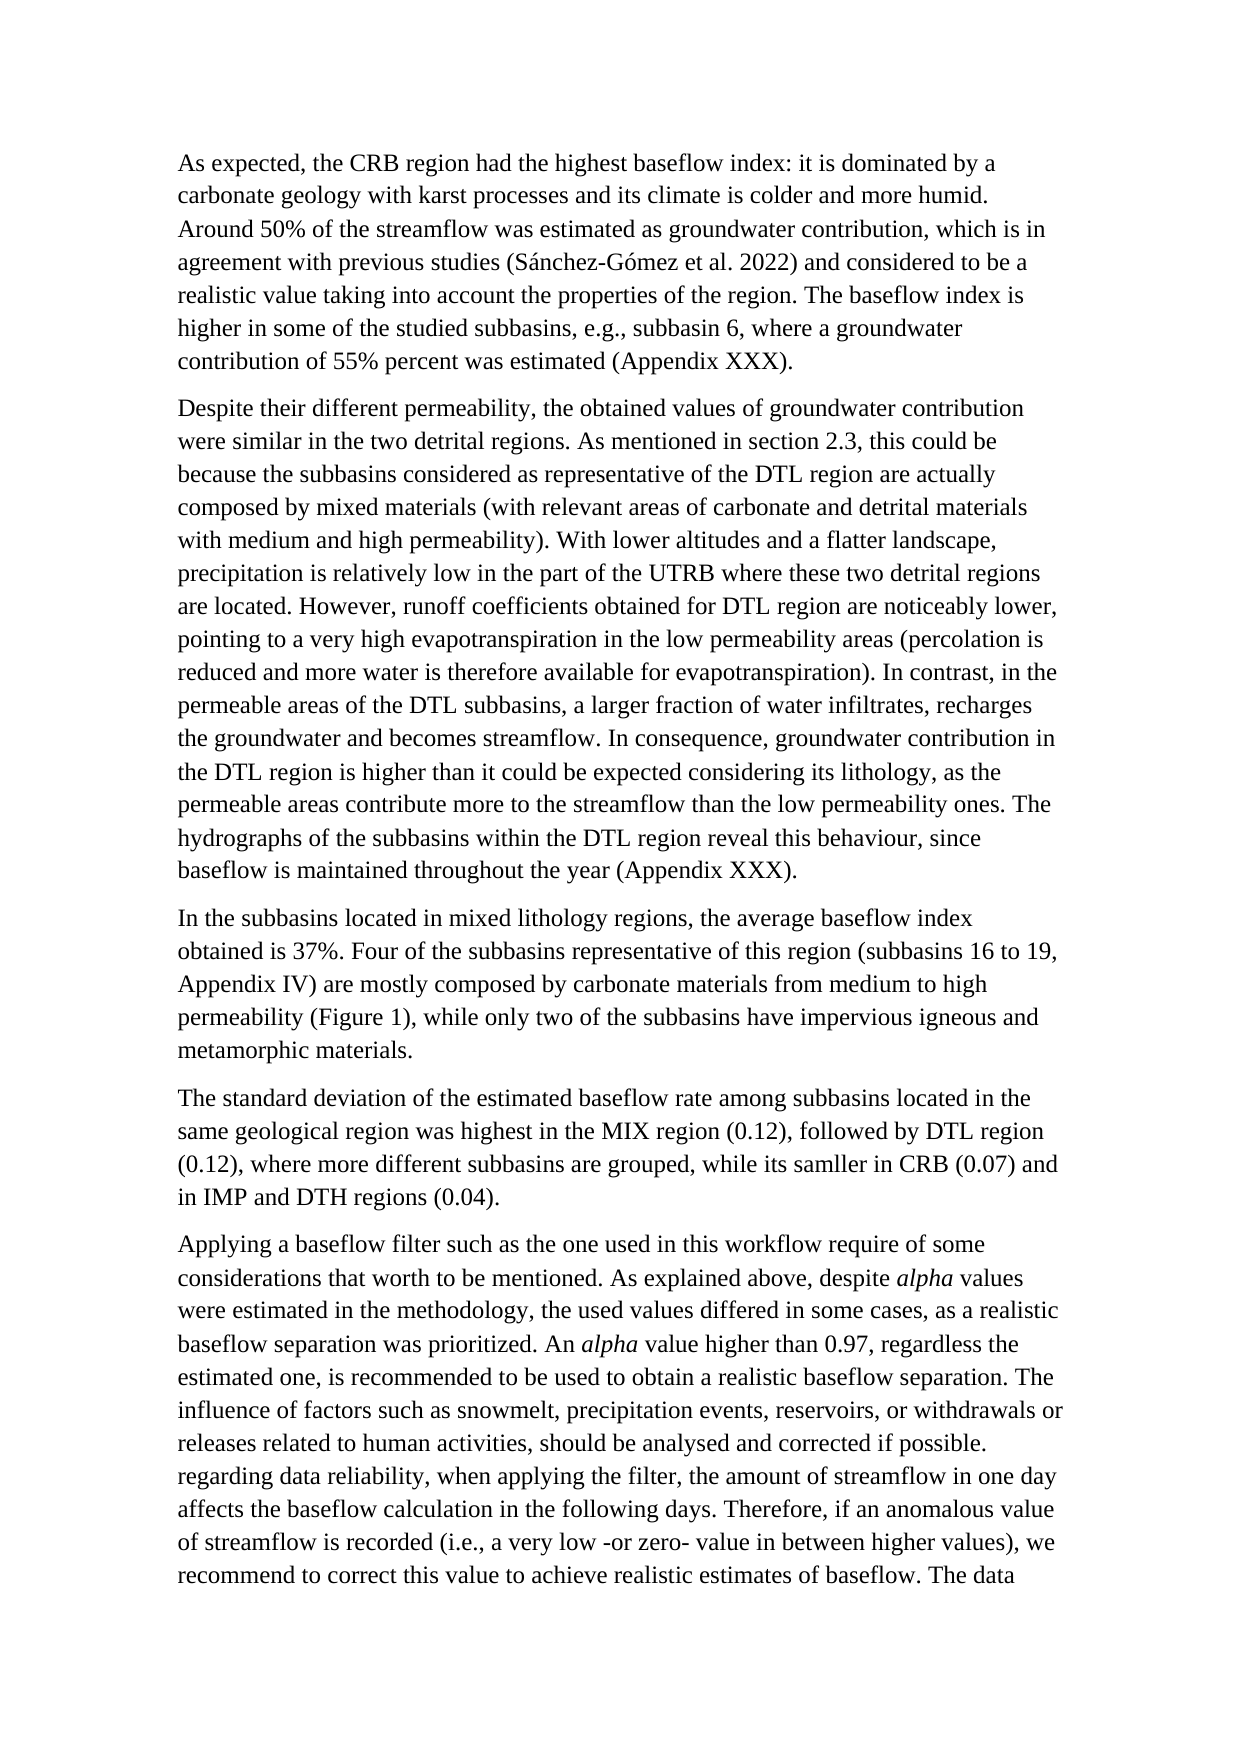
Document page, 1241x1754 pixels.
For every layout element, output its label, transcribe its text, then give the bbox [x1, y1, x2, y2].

text Despite their different permeability, the obtained values of groundwater contribution were similar in the two detrital regions. As mentioned in section 2.3, this could be because the subbasins considered as representative of the DTL region are actually composed by mixed materials (with relevant areas of carbonate and detrital materials with medium and high permeability). With lower altitudes and a flatter landscape, precipitation is relatively low in the part of the UTRB where these two detrital regions are located. However, runoff coefficients obtained for DTL region are noticeably lower, pointing to a very high evapotranspiration in the low permeability areas (percolation is reduced and more water is therefore available for evapotranspiration). In contrast, in the permeable areas of the DTL subbasins, a larger fraction of water infiltrates, recharges the groundwater and becomes streamflow. In consequence, groundwater contribution in the DTL region is higher than it could be expected considering its lithology, as the permeable areas contribute more to the streamflow than the low permeability ones. The hydrographs of the subbasins within the DTL region reveal this behaviour, since baseflow is maintained throughout the year (Appendix XXX). [177, 393, 1063, 884]
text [177, 1229, 1063, 1588]
text As expected, the CRB region had the highest baseflow index: it is dominated by a carbonate geology with karst processes and its climate is colder and more humid. Around 50% of the streamflow was estimated as groundwater contribution, which is in agreement with previous studies (Sánchez-Gómez et al. 2022) and considered to be a realistic value taking into account the properties of the region. The baseflow index is higher in some of the studied subbasins, e.g., subbasin 6, where a groundwater contribution of 55% percent was estimated (Appendix XXX). [177, 148, 1063, 374]
text In the subbasins located in mixed lithology regions, the average baseflow index obtained is 37%. Four of the subbasins representative of this region (subbasins 16 to 19, Appendix IV) are mostly composed by carbonate materials from medium to high permeability (Figure 1), while only two of the subbasins have impervious igneous and metamorphic materials. [177, 903, 1063, 1064]
text The standard deviation of the estimated baseflow rate among subbasins located in the same geological region was highest in the MIX region (0.12), followed by DTL region (0.12), where more different subbasins are grouped, while its samller in CRB (0.07) and in IMP and DTH regions (0.04). [177, 1083, 1063, 1211]
